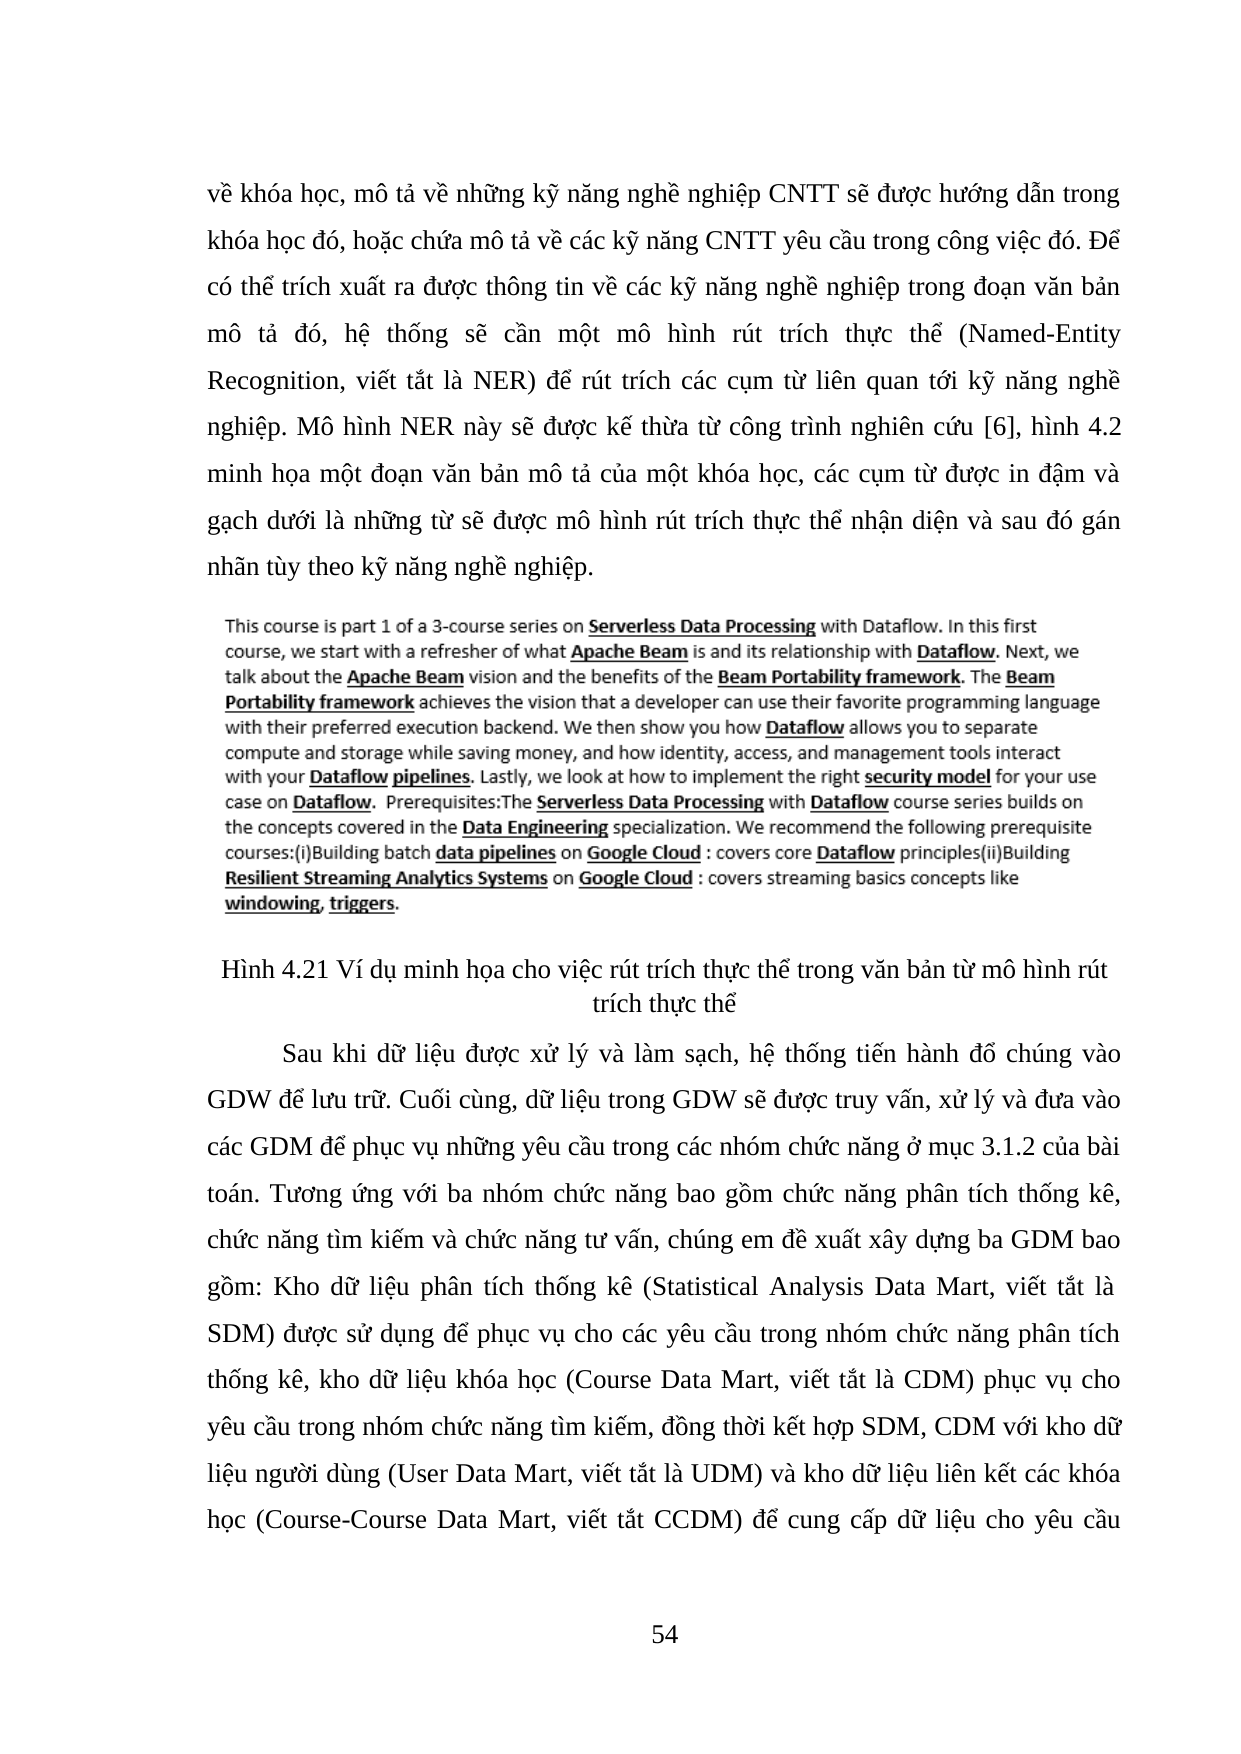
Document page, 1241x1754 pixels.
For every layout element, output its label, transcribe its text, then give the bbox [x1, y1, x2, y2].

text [207, 177, 1122, 582]
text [207, 1037, 1122, 1535]
picture [221, 613, 1108, 921]
